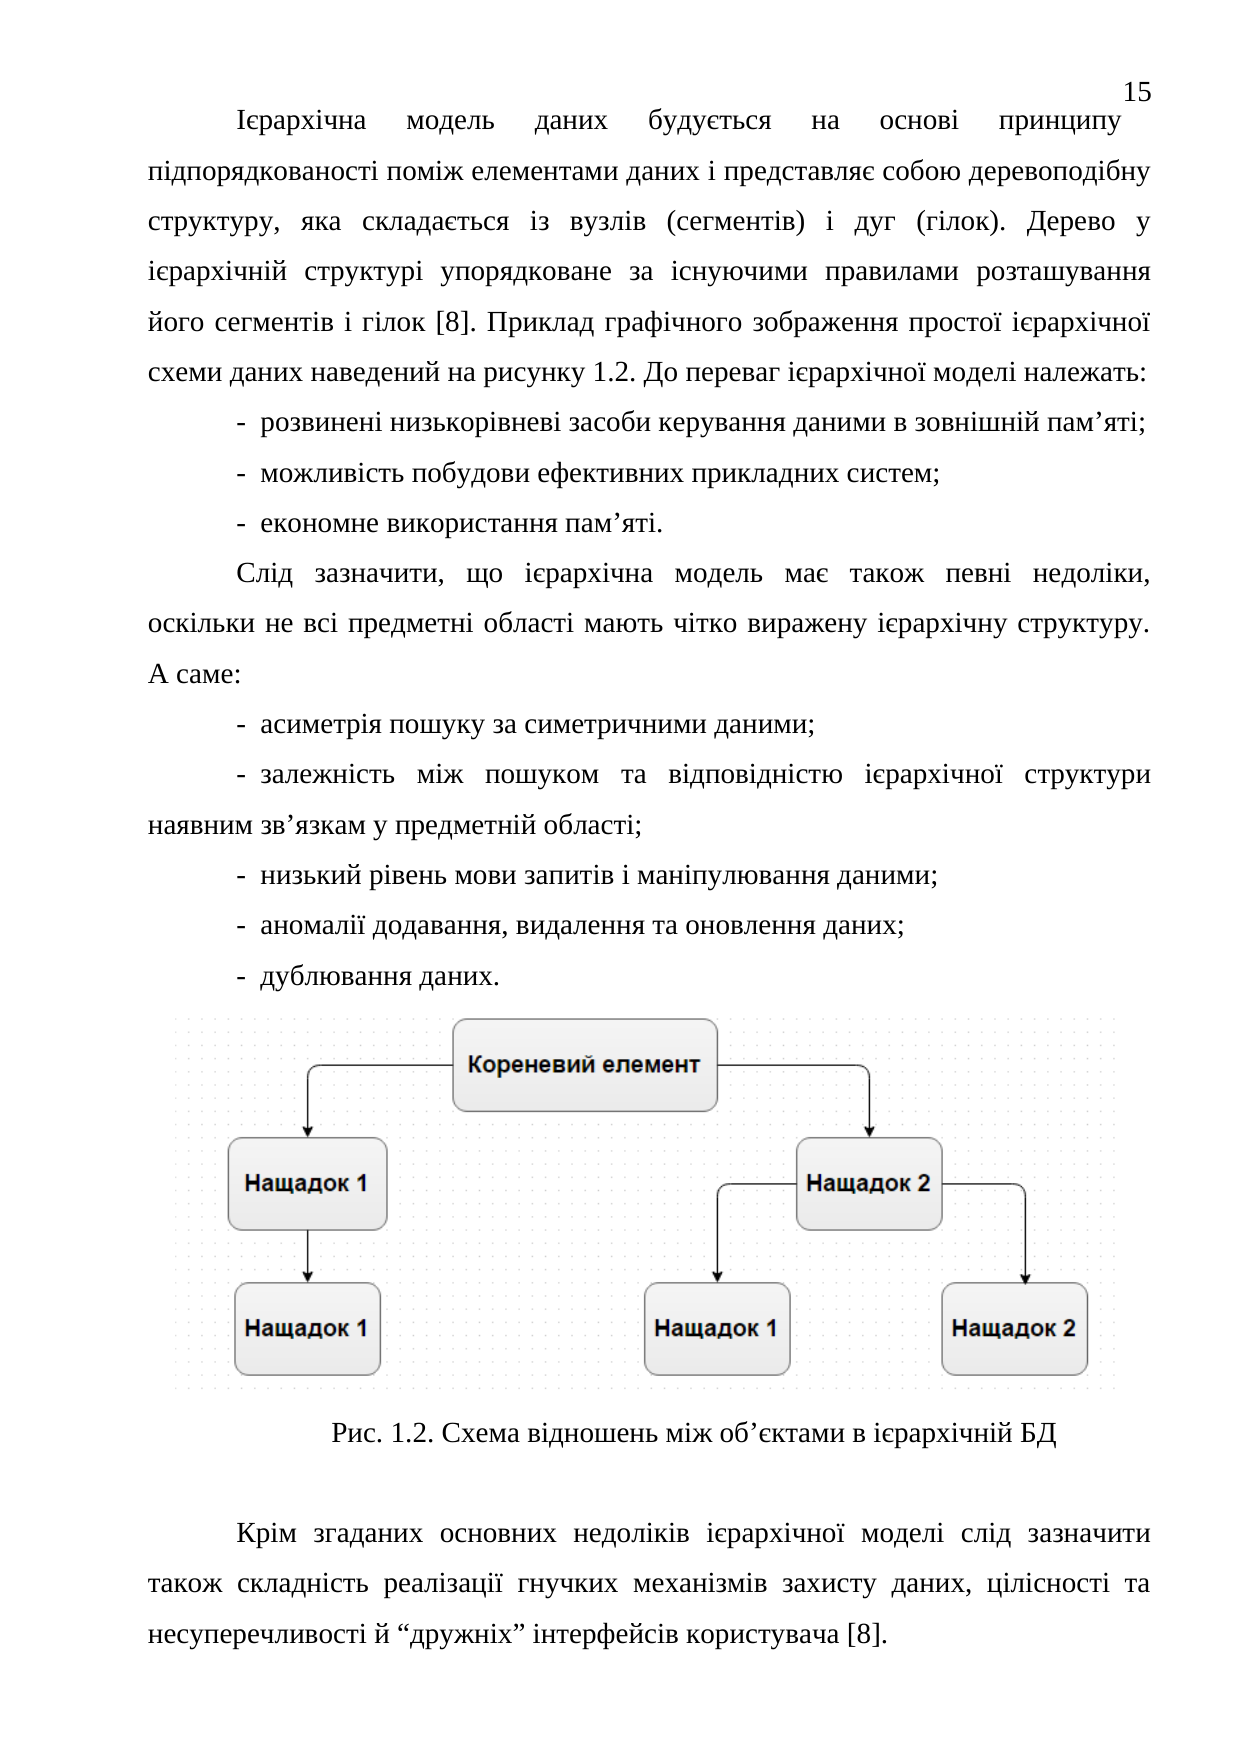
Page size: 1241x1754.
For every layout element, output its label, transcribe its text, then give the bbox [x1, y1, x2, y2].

list аномалії додавання, видалення та оновлення даних; [148, 907, 1152, 941]
text Крім згаданих основних недоліків ієрархічної моделі слід зазначити також складність реалізації гнучких механізмів захисту даних, цілісності та несуперечливості й “дружніх” інтерфейсів користувача [8]. [148, 1515, 1152, 1649]
list залежність між пошуком та відповідністю ієрархічної структури наявним зв’язкам у предметній області; [148, 757, 1152, 840]
list дублювання даних. [148, 958, 1152, 991]
list розвинені низькорівневі засоби керування даними в зовнішній пам’яті; [148, 404, 1152, 438]
text Слід зазначити, що ієрархічна модель має також певні недоліки, оскільки не всі предметні області мають чітко виражену ієрархічну структуру. А саме: [148, 555, 1152, 689]
text Ієрархічна модель даних будується на основі принципу підпорядкованості поміж елементами даних і представляє собою деревоподібну структуру, яка складається із вузлів (сегментів) і дуг (гілок). Дерево у ієрархічній структурі упорядковане за існуючими правилами розташування його сегментів і гілок [8]. Приклад графічного зображення простої ієрархічної схеми даних наведений на рисунку 1.2. До переваг ієрархічної моделі належать: [148, 102, 1152, 388]
text Рис. 1.2. Схема відношень між об’єктами в ієрархічній БД [148, 1415, 1152, 1448]
list можливість побудови ефективних прикладних систем; [148, 455, 1152, 488]
picture [175, 1008, 1124, 1401]
list низький рівень мови запитів і маніпулювання даними; [148, 857, 1152, 891]
list економне використання пам’яті. [148, 505, 1152, 538]
list асиметрія пошуку за симетричними даними; [148, 706, 1152, 740]
